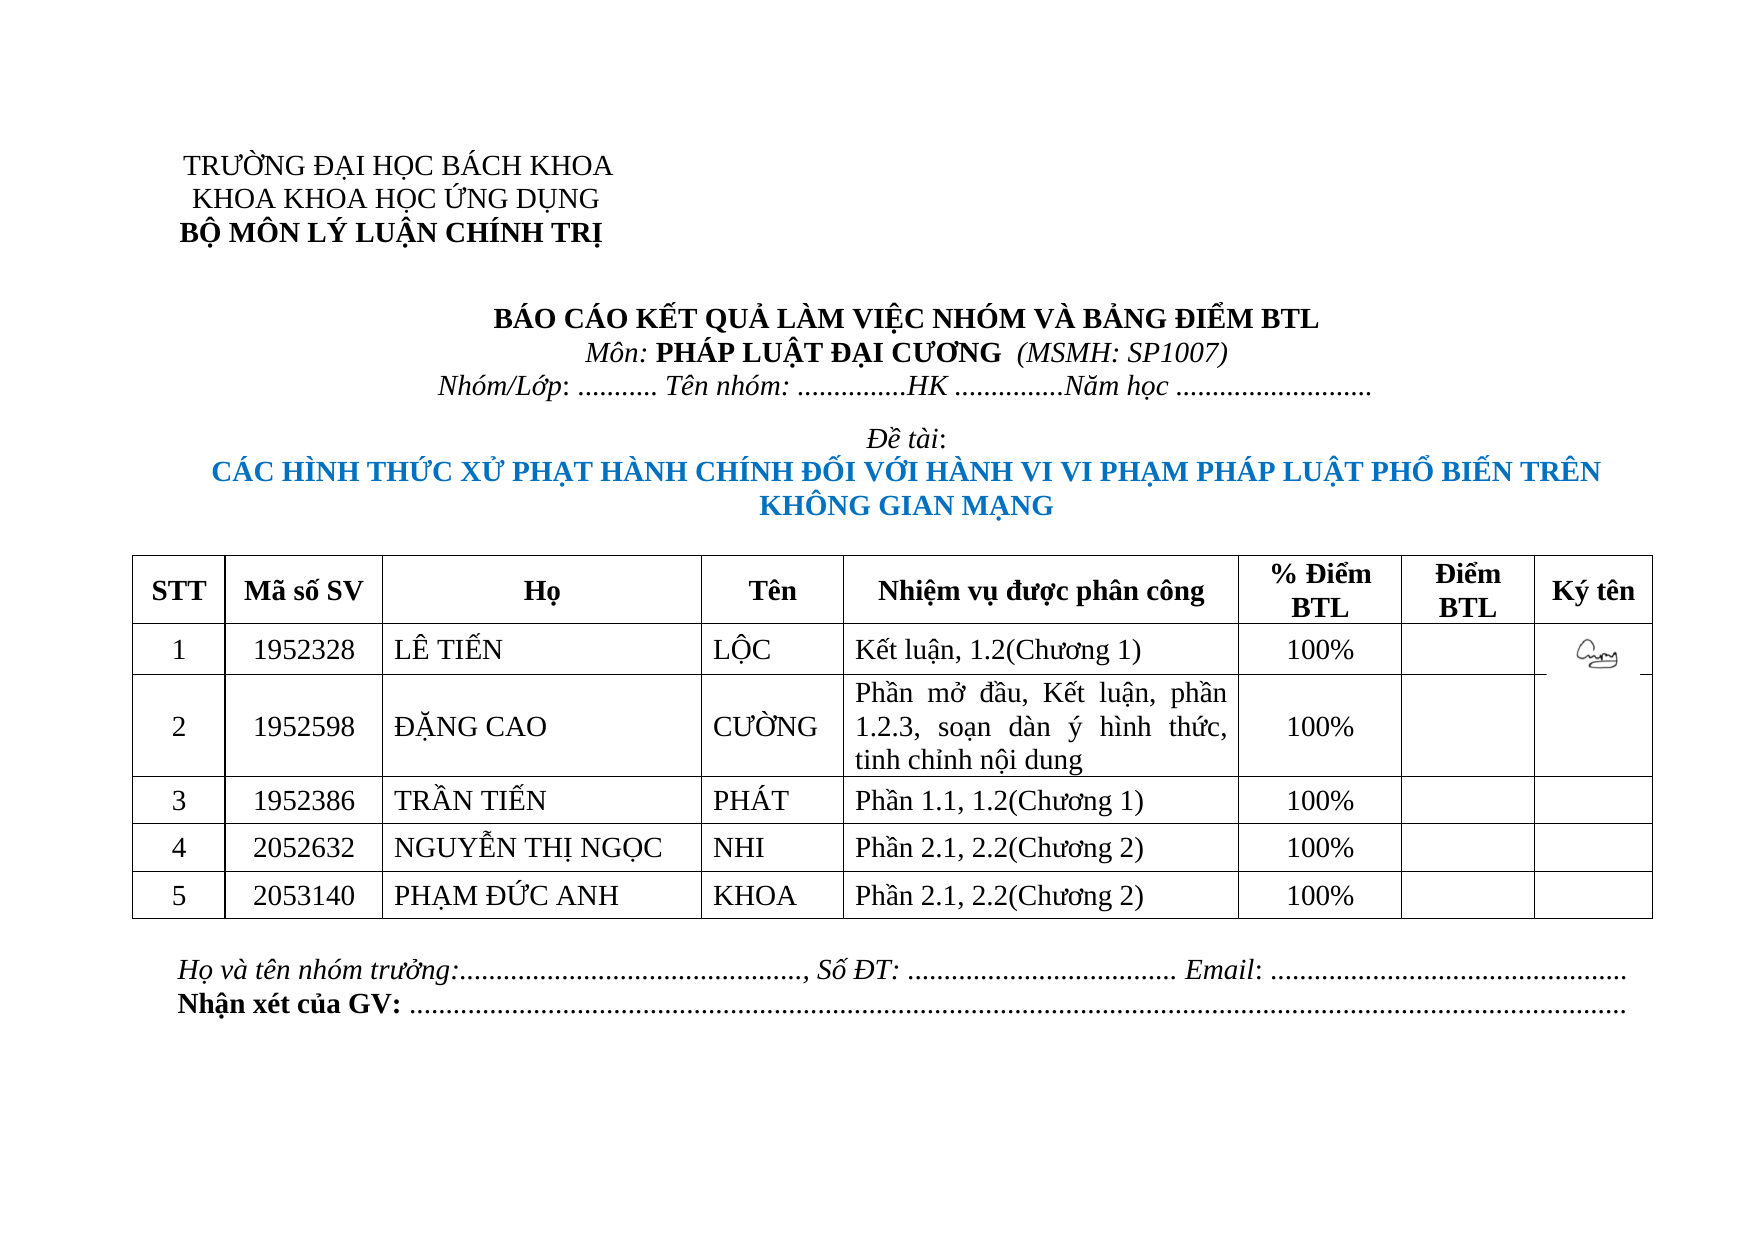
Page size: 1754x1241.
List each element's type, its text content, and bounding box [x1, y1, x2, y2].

table_cell Phần 2.1, 2.2(Chương 2) [844, 872, 1238, 918]
table_cell [1402, 824, 1534, 871]
table_header Ký tên [1535, 556, 1652, 623]
table_cell Phần 2.1, 2.2(Chương 2) [844, 824, 1238, 871]
table_header Tên [702, 556, 843, 623]
table_cell [1535, 675, 1652, 776]
table_cell LỘC [702, 624, 843, 674]
text CÁC HÌNH THỨC XỬ PHẠT HÀNH CHÍNH ĐỐI VỚI HÀNH VI VI PHẠM PHÁP LUẬT PHỔ BIẾN TRÊN KHÔNG GIAN MẠNG [177, 454, 1636, 522]
table_cell 100% [1239, 824, 1401, 871]
text KHOA KHOA HỌC ỨNG DỤNG [177, 181, 620, 215]
table_cell 1952328 [226, 624, 382, 674]
table_cell 2053140 [226, 872, 382, 918]
table_cell 2 [133, 675, 224, 776]
table_cell Phần 1.1, 1.2(Chương 1) [844, 777, 1238, 823]
text Đề tài: [177, 421, 1636, 454]
table_cell Phần mở đầu, Kết luận, phần 1.2.3, soạn dàn ý hình thức, tinh chỉnh nội dung [844, 675, 1238, 776]
table_cell 100% [1239, 624, 1401, 674]
text Nhận xét của GV: ....................................................................................................................................................................... [177, 986, 1636, 1019]
table_cell [1535, 824, 1652, 871]
table_cell 1 [133, 624, 224, 674]
table_cell ĐẶNG CAO [383, 675, 701, 776]
text Môn: PHÁP LUẬT ĐẠI CƯƠNG (MSMH: SP1007) [177, 335, 1636, 368]
table_header Điểm BTL [1402, 556, 1534, 623]
text TRƯỜNG ĐẠI HỌC BÁCH KHOA [177, 148, 619, 181]
text BÁO CÁO KẾT QUẢ LÀM VIỆC NHÓM VÀ BẢNG ĐIỂM BTL [177, 301, 1636, 335]
table_cell 1952386 [226, 777, 382, 823]
table_cell PHÁT [702, 777, 843, 823]
table_cell Kết luận, 1.2(Chương 1) [844, 624, 1238, 674]
table_cell KHOA [702, 872, 843, 918]
table_cell [1535, 624, 1546, 674]
table_cell 3 [133, 777, 224, 823]
text Họ và tên nhóm trưởng:..............................................., Số ĐT: ..................................... Email: ................................................. [177, 952, 1636, 986]
table_cell 5 [133, 872, 224, 918]
table_header % Điểm BTL [1239, 556, 1401, 623]
table_cell [1402, 777, 1534, 823]
table_cell 100% [1239, 675, 1401, 776]
table_cell 1952598 [226, 675, 382, 776]
table_cell 2052632 [226, 824, 382, 871]
table_header Mã số SV [226, 556, 382, 623]
picture [1546, 624, 1641, 675]
table_cell 100% [1239, 872, 1401, 918]
table_cell 100% [1239, 777, 1401, 823]
table_cell CƯỜNG [702, 675, 843, 776]
table_header STT [133, 556, 224, 623]
text BỘ MÔN LÝ LUẬN CHÍNH TRỊ [177, 215, 605, 248]
table_cell [1402, 675, 1534, 776]
table_cell [1402, 872, 1534, 918]
table_cell PHẠM ĐỨC ANH [383, 872, 701, 918]
table_cell LÊ TIẾN [383, 624, 701, 674]
table_header Họ [383, 556, 701, 623]
table_header Nhiệm vụ được phân công [844, 556, 1238, 623]
table_cell 4 [133, 824, 224, 871]
table_cell [1641, 624, 1652, 674]
text Nhóm/Lớp: ........... Tên nhóm: ...............HK ...............Năm học ........................... [177, 368, 1636, 402]
table_cell [1535, 872, 1652, 918]
table_cell TRẦN TIẾN [383, 777, 701, 823]
table_cell NGUYỄN THỊ NGỌC [383, 824, 701, 871]
table_cell [1535, 777, 1652, 823]
table_cell [1402, 624, 1534, 674]
table_cell NHI [702, 824, 843, 871]
